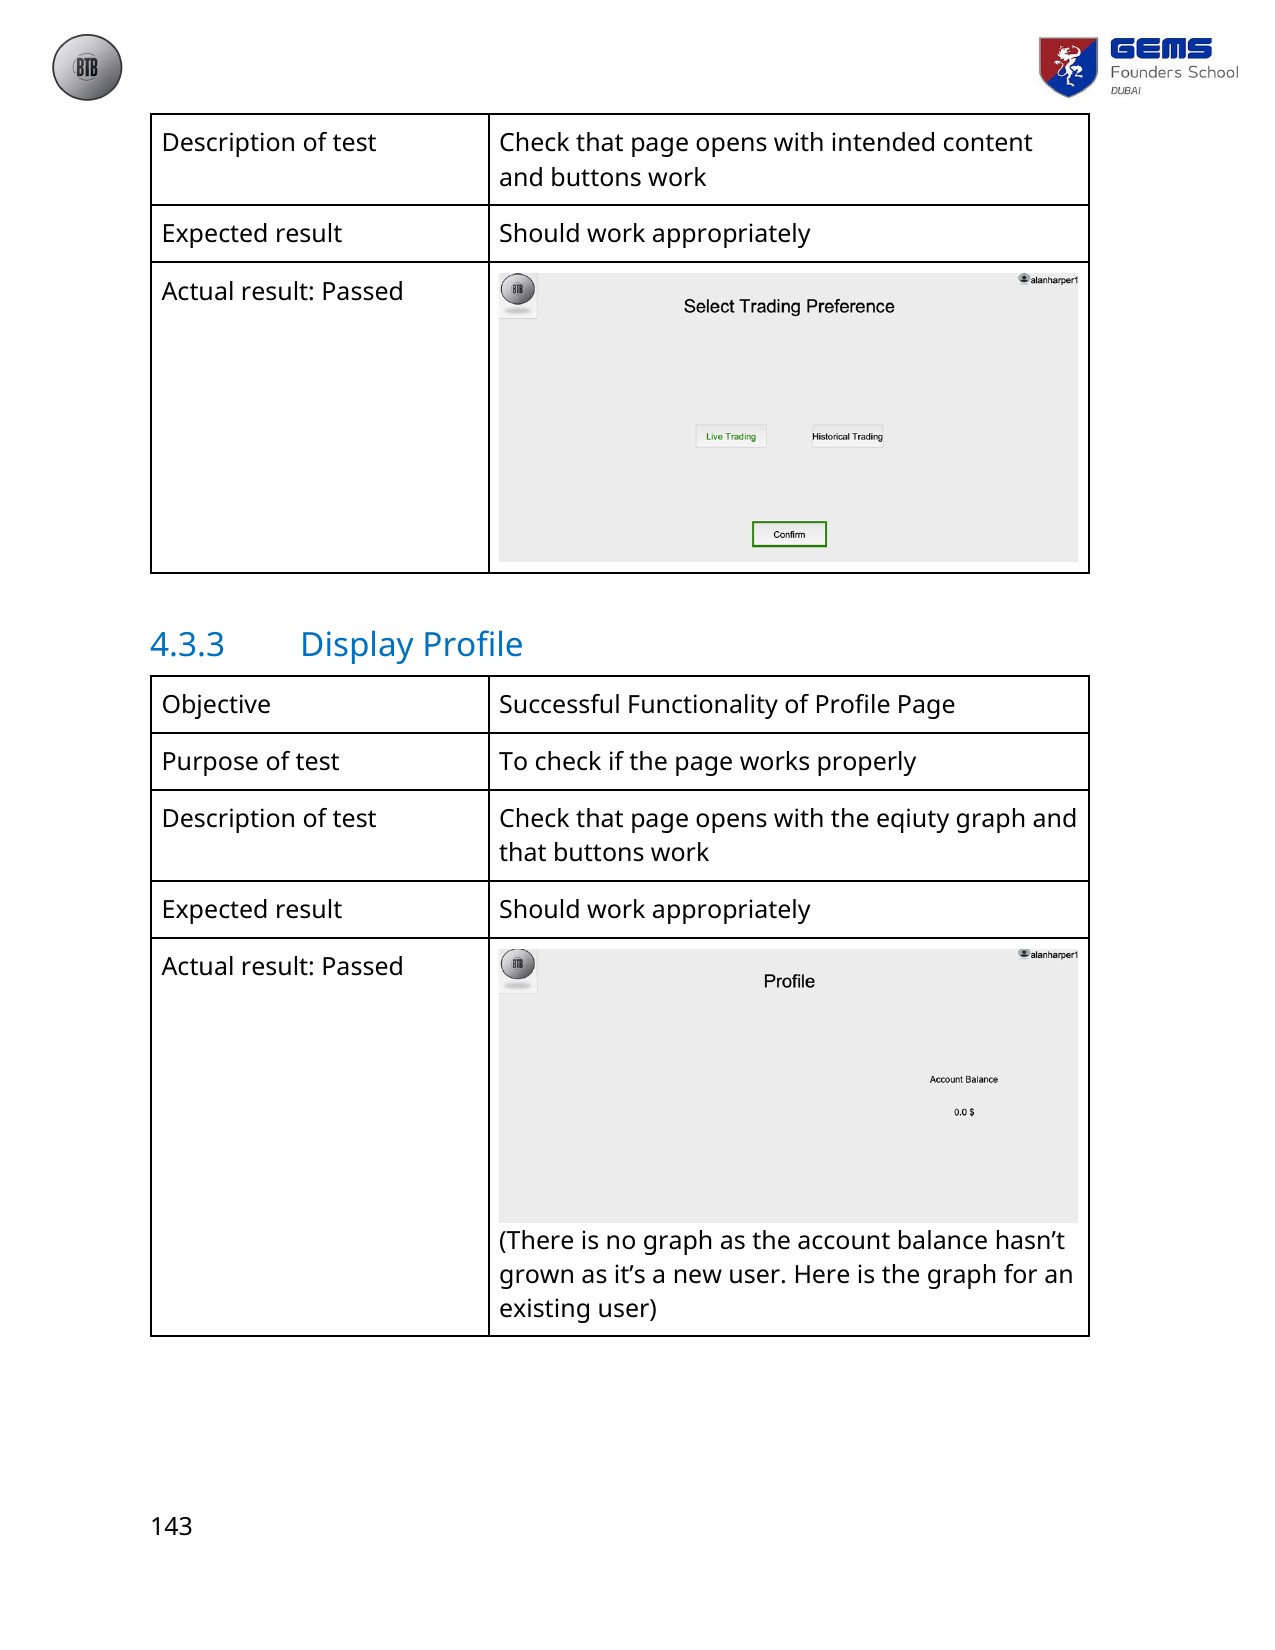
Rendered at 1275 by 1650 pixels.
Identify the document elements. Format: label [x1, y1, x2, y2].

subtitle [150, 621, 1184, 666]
picture [498, 949, 1079, 1223]
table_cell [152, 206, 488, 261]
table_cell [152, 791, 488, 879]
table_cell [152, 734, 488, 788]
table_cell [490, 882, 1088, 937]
picture [498, 273, 1079, 562]
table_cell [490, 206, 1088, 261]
picture [1034, 32, 1241, 103]
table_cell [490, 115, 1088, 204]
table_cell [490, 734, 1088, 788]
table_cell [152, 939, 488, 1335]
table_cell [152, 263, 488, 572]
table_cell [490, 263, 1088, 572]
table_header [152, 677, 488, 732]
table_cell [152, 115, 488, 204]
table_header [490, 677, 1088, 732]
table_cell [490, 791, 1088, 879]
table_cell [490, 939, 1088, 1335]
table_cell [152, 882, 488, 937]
